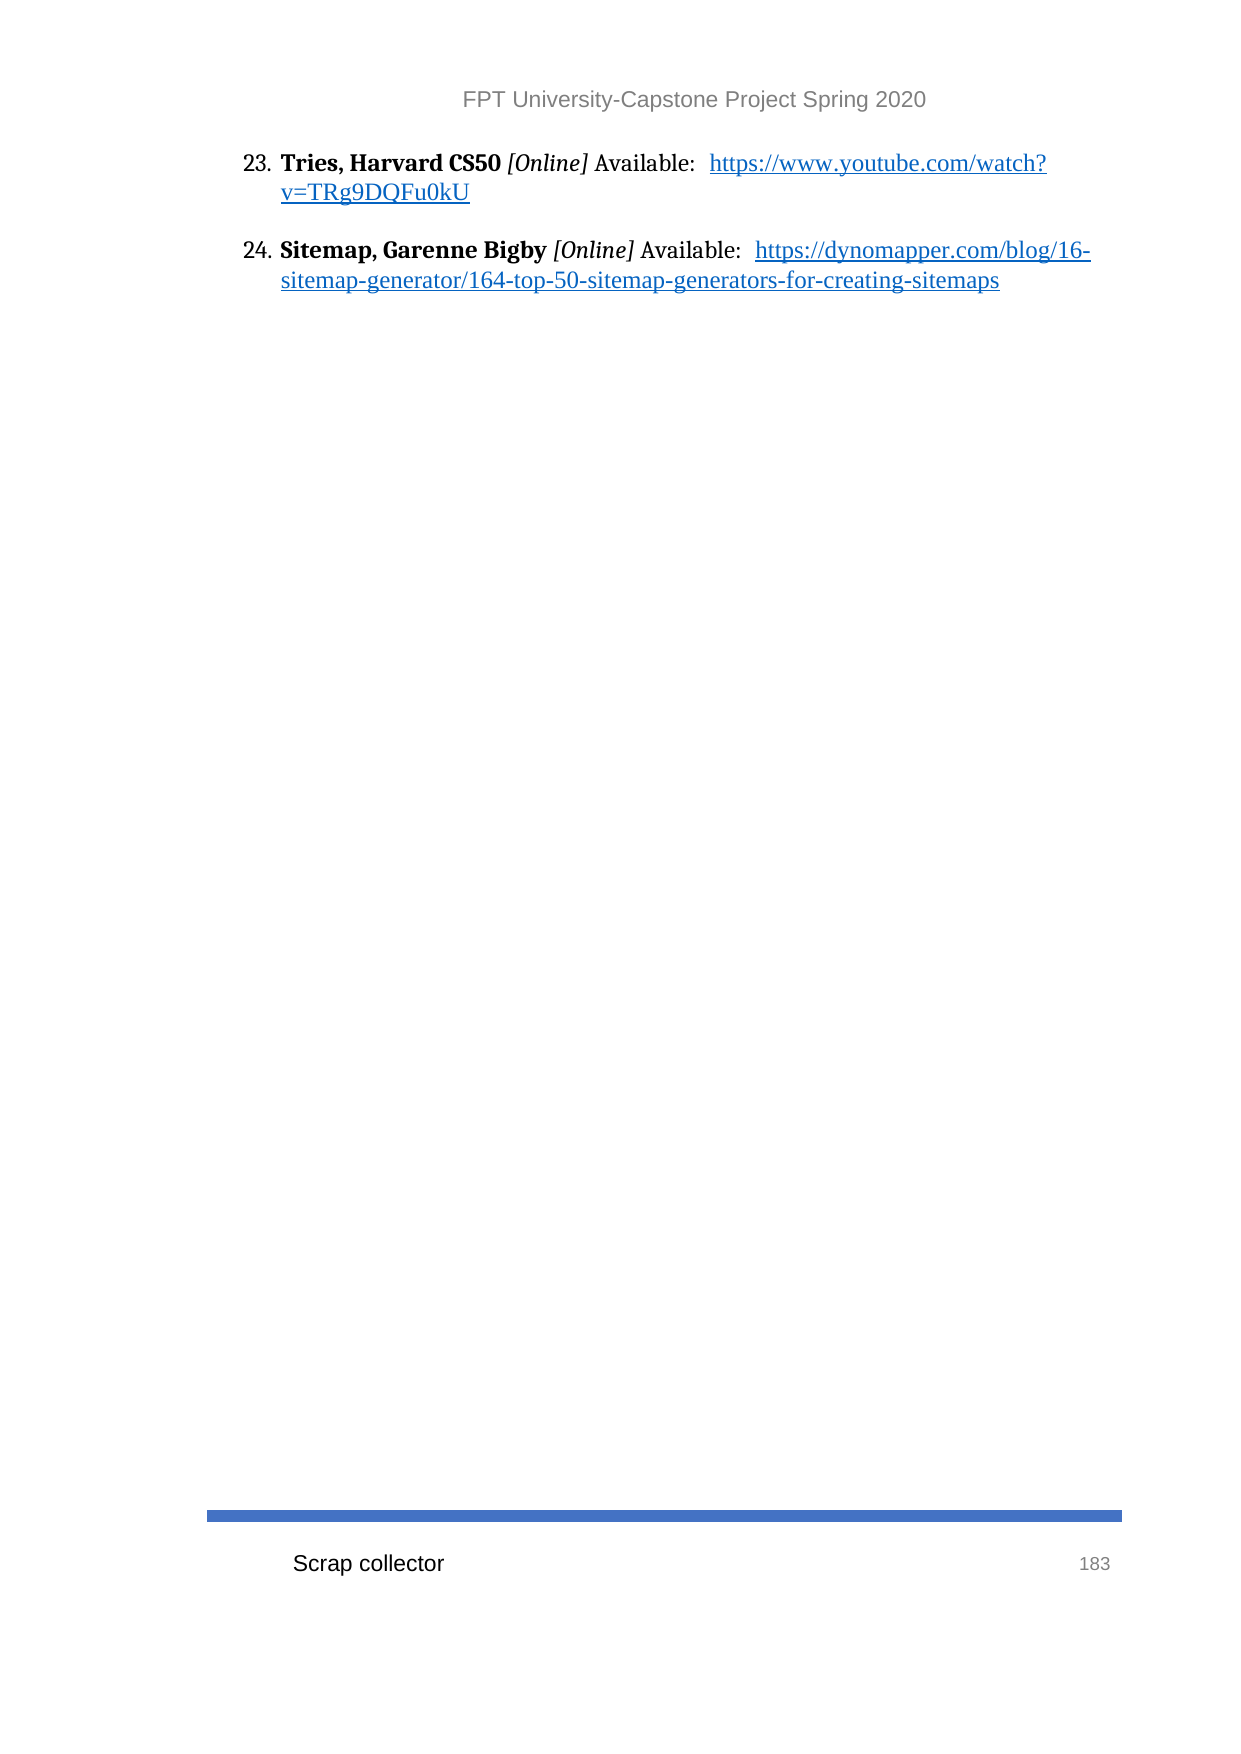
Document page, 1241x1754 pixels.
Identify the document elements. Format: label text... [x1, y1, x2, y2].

list Sitemap, Garenne Bigby [Online] Available: https://dynomapper.com/blog/16-sitemap-generator/164-top-50-sitemap-generators-for-creating-sitemaps [243, 235, 1122, 293]
list Tries, Harvard CS50 [Online] Available: https://www.youtube.com/watch?v=TRg9DQFu0kU [243, 148, 1122, 206]
